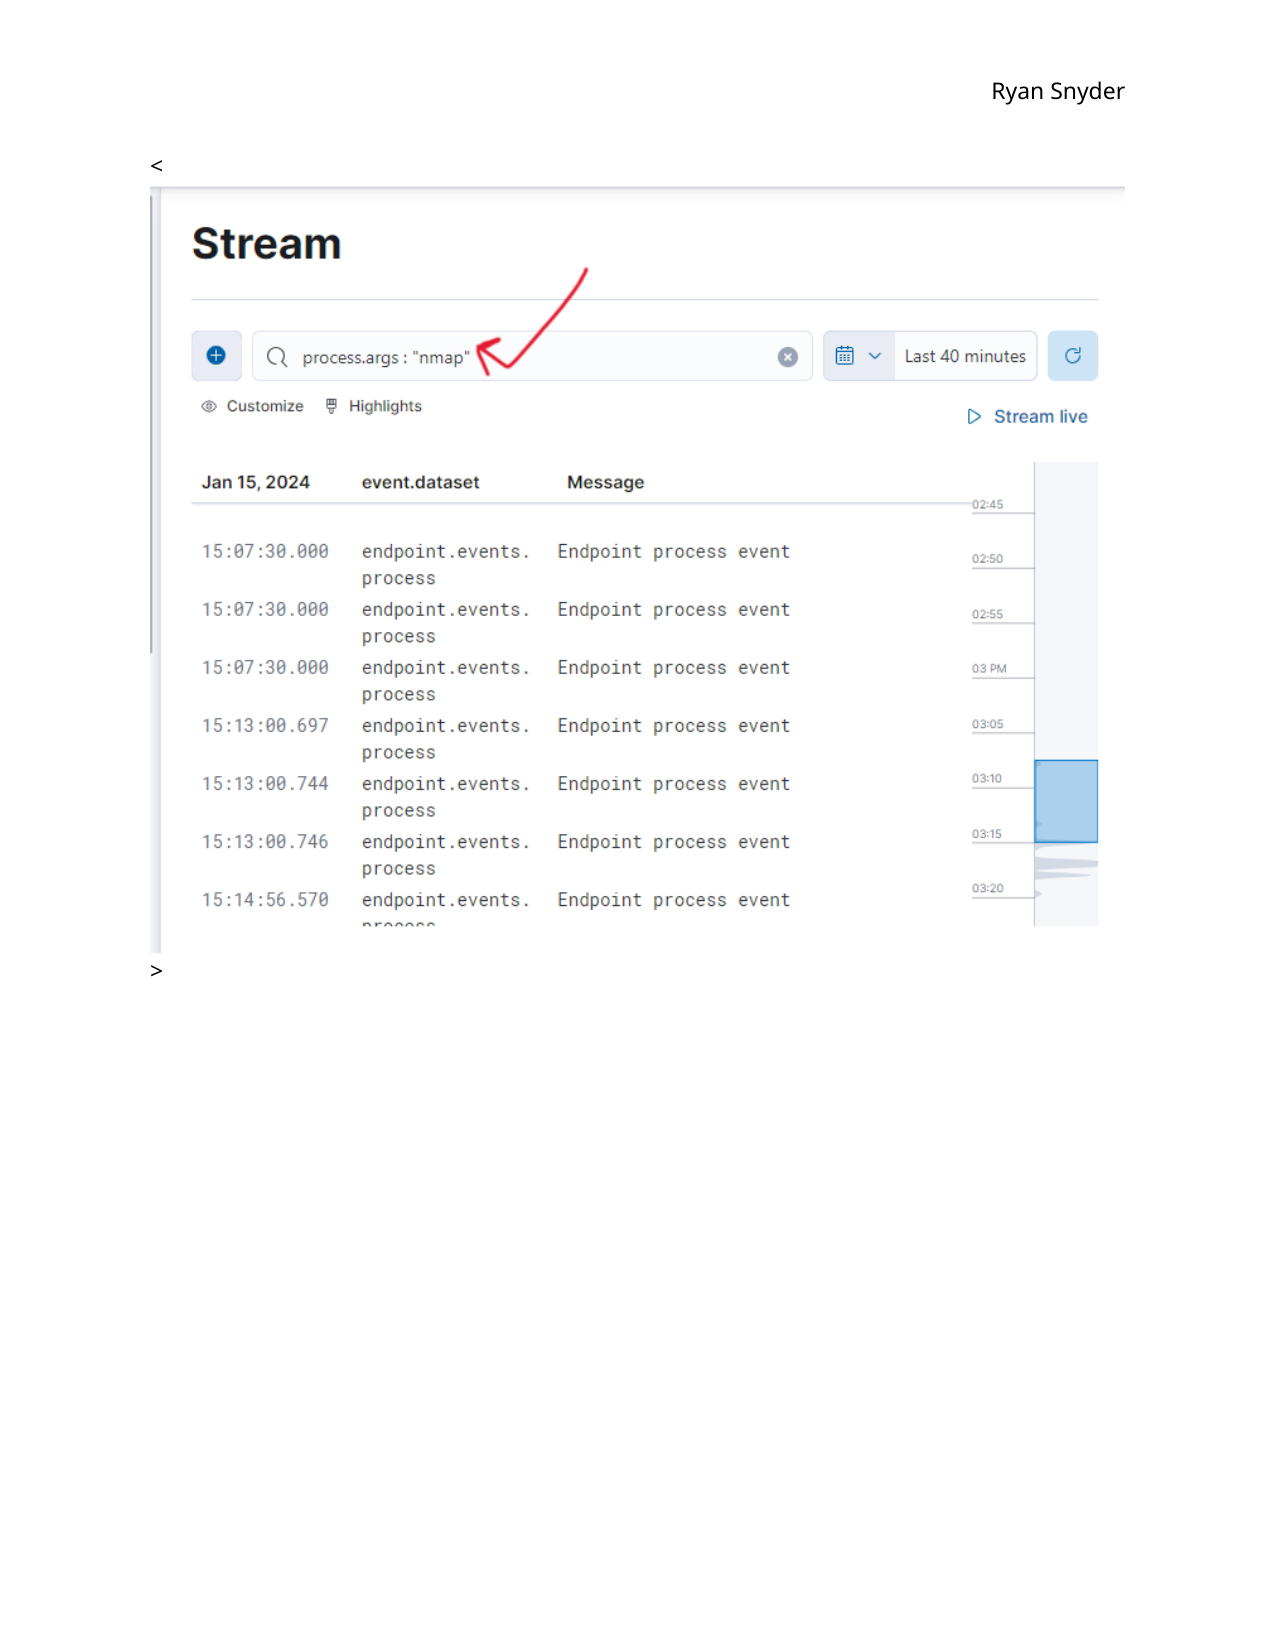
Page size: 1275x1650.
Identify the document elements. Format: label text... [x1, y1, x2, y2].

text <> [150, 953, 1125, 986]
picture [150, 183, 1125, 953]
text <> [150, 150, 1125, 183]
